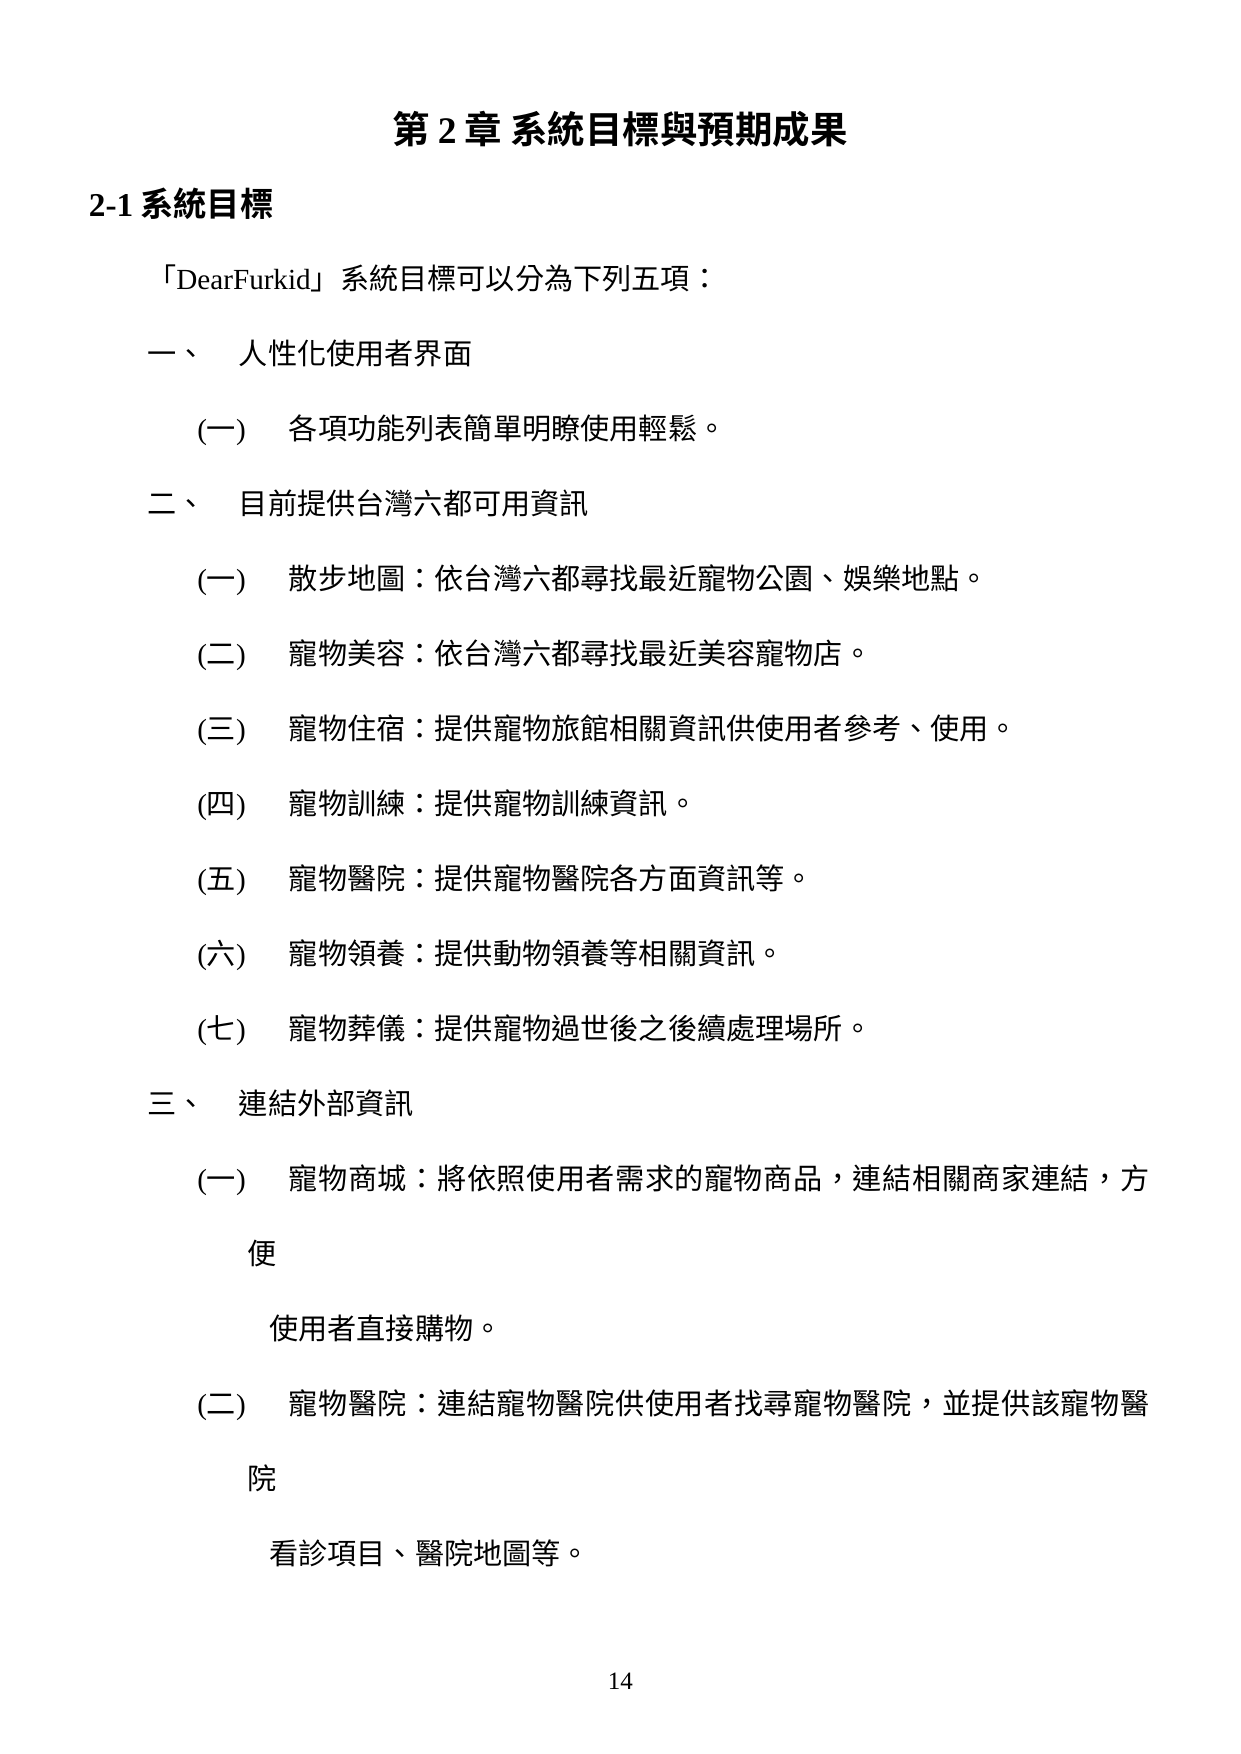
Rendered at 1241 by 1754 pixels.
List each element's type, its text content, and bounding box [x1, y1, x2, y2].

list 寵物葬儀：提供寵物過世後之後續處理場所。 [197, 989, 1152, 1064]
list 人性化使用者界面 [147, 314, 1152, 389]
list 寵物醫院：提供寵物醫院各方面資訊等。 [197, 839, 1152, 914]
list 各項功能列表簡單明瞭使用輕鬆。 [197, 389, 1152, 464]
list 寵物美容：依台灣六都尋找最近美容寵物店。 [197, 614, 1152, 689]
text 使用者直接購物。 [247, 1289, 1152, 1364]
list 寵物領養：提供動物領養等相關資訊。 [197, 914, 1152, 989]
list 散步地圖：依台灣六都尋找最近寵物公園、娛樂地點。 [197, 539, 1152, 614]
text 第2章 系統目標與預期成果 [89, 89, 1152, 164]
text 「DearFurkid」系統目標可以分為下列五項： [89, 239, 1152, 314]
list 目前提供台灣六都可用資訊 [147, 464, 1152, 539]
list 寵物商城：將依照使用者需求的寵物商品，連結相關商家連結，方便 [197, 1139, 1152, 1289]
list 寵物訓練：提供寵物訓練資訊。 [197, 764, 1152, 839]
list 寵物住宿：提供寵物旅館相關資訊供使用者參考、使用。 [197, 689, 1152, 764]
text 看診項目、醫院地圖等。 [247, 1514, 1152, 1589]
list 寵物醫院：連結寵物醫院供使用者找尋寵物醫院，並提供該寵物醫院 [197, 1364, 1152, 1514]
text 2-1系統目標 [89, 164, 1152, 239]
list 連結外部資訊 [147, 1064, 1152, 1139]
